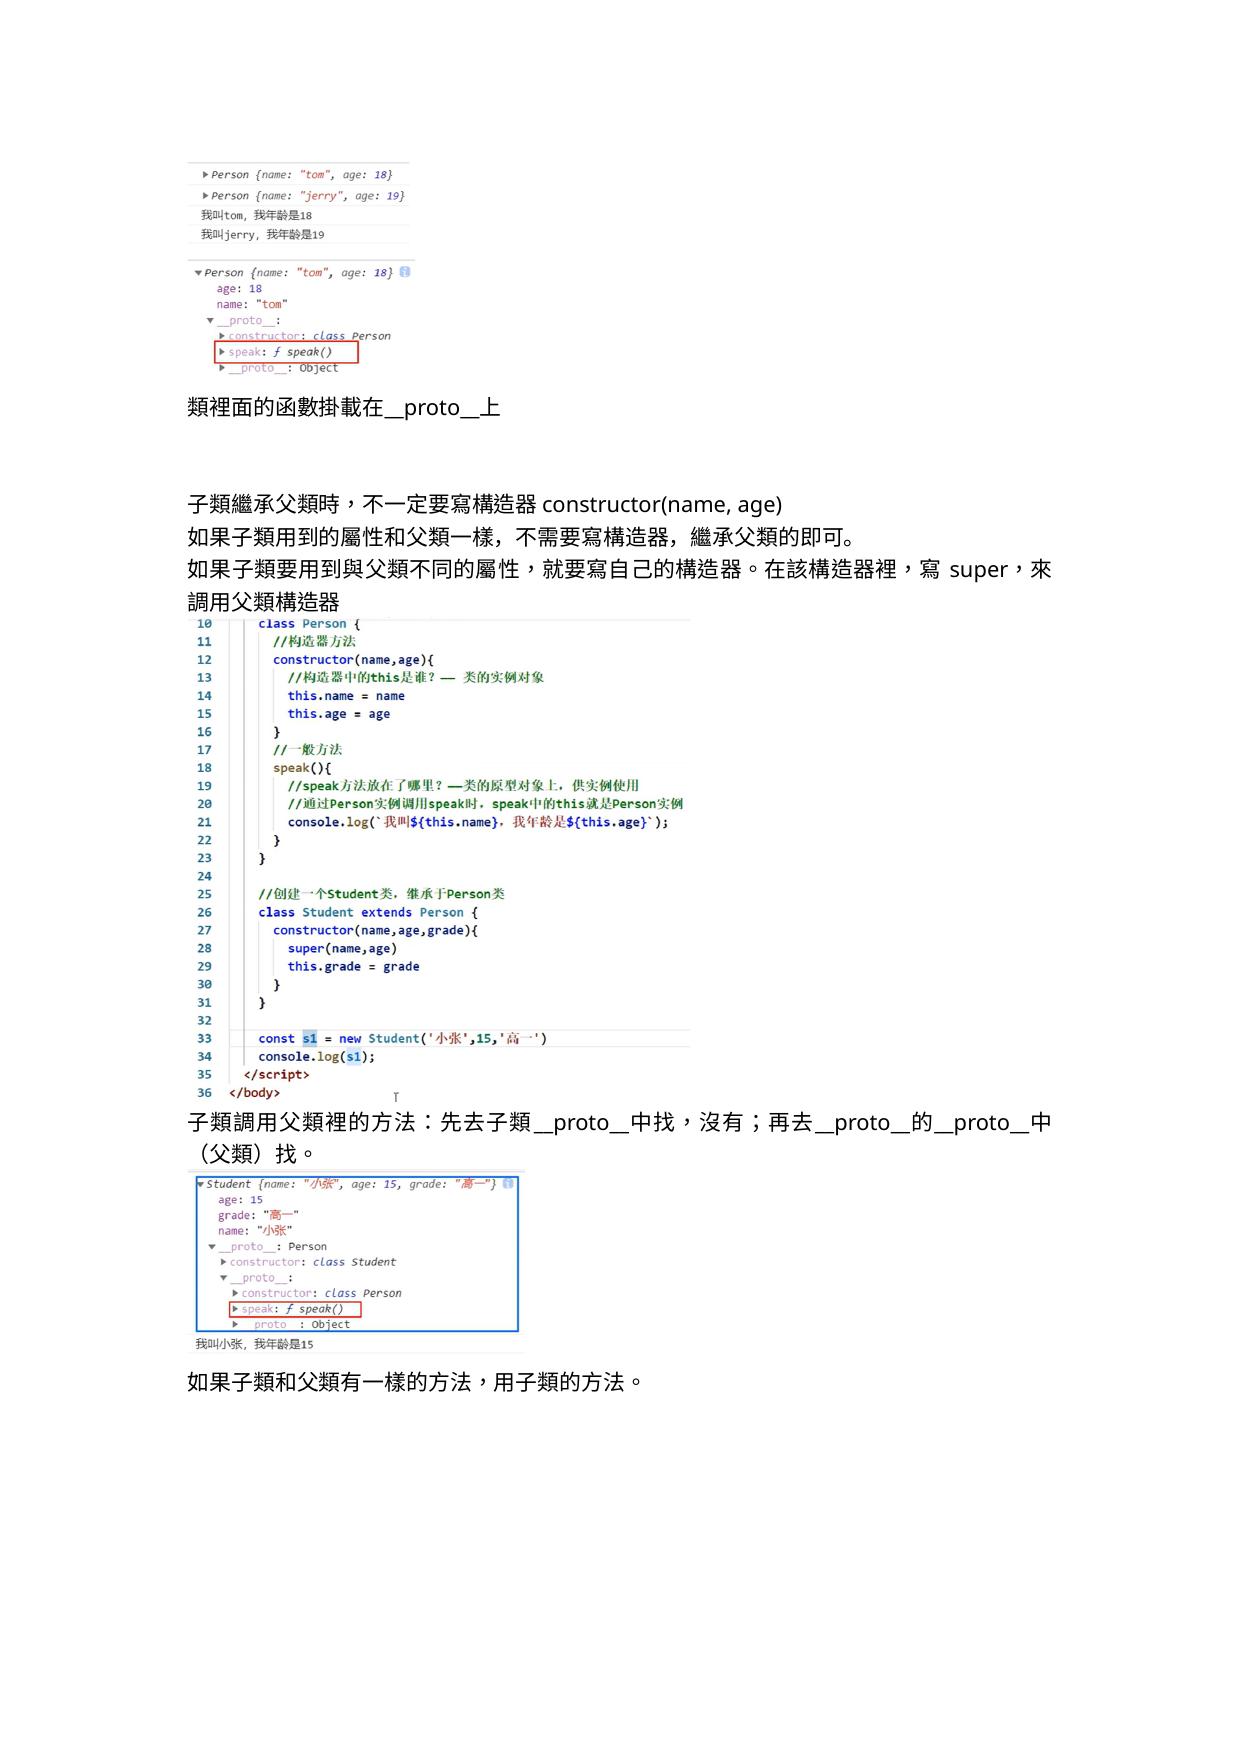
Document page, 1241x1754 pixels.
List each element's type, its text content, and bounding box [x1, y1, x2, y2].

text 子類繼承父類時，不一定要寫構造器constructor(name, age) [187, 487, 1053, 519]
text 如果子類和父類有一樣的方法，用子類的方法。 [187, 1364, 1053, 1397]
picture [187, 1169, 525, 1354]
text 類裡面的函數掛載在__proto__上 [187, 389, 1053, 422]
picture [187, 162, 410, 244]
text 如果子類要用到與父類不同的屬性，就要寫自己的構造器。在該構造器裡，寫super，來調用父類構造器 [187, 552, 1053, 617]
picture [187, 617, 691, 1102]
text 如果子類用到的屬性和父類一樣，不需要寫構造器，繼承父類的即可。 [187, 519, 1053, 552]
text 子類調用父類裡的方法：先去子類__proto__中找，沒有；再去__proto__的__proto__中（父類）找。 [187, 1104, 1053, 1169]
picture [187, 259, 416, 376]
